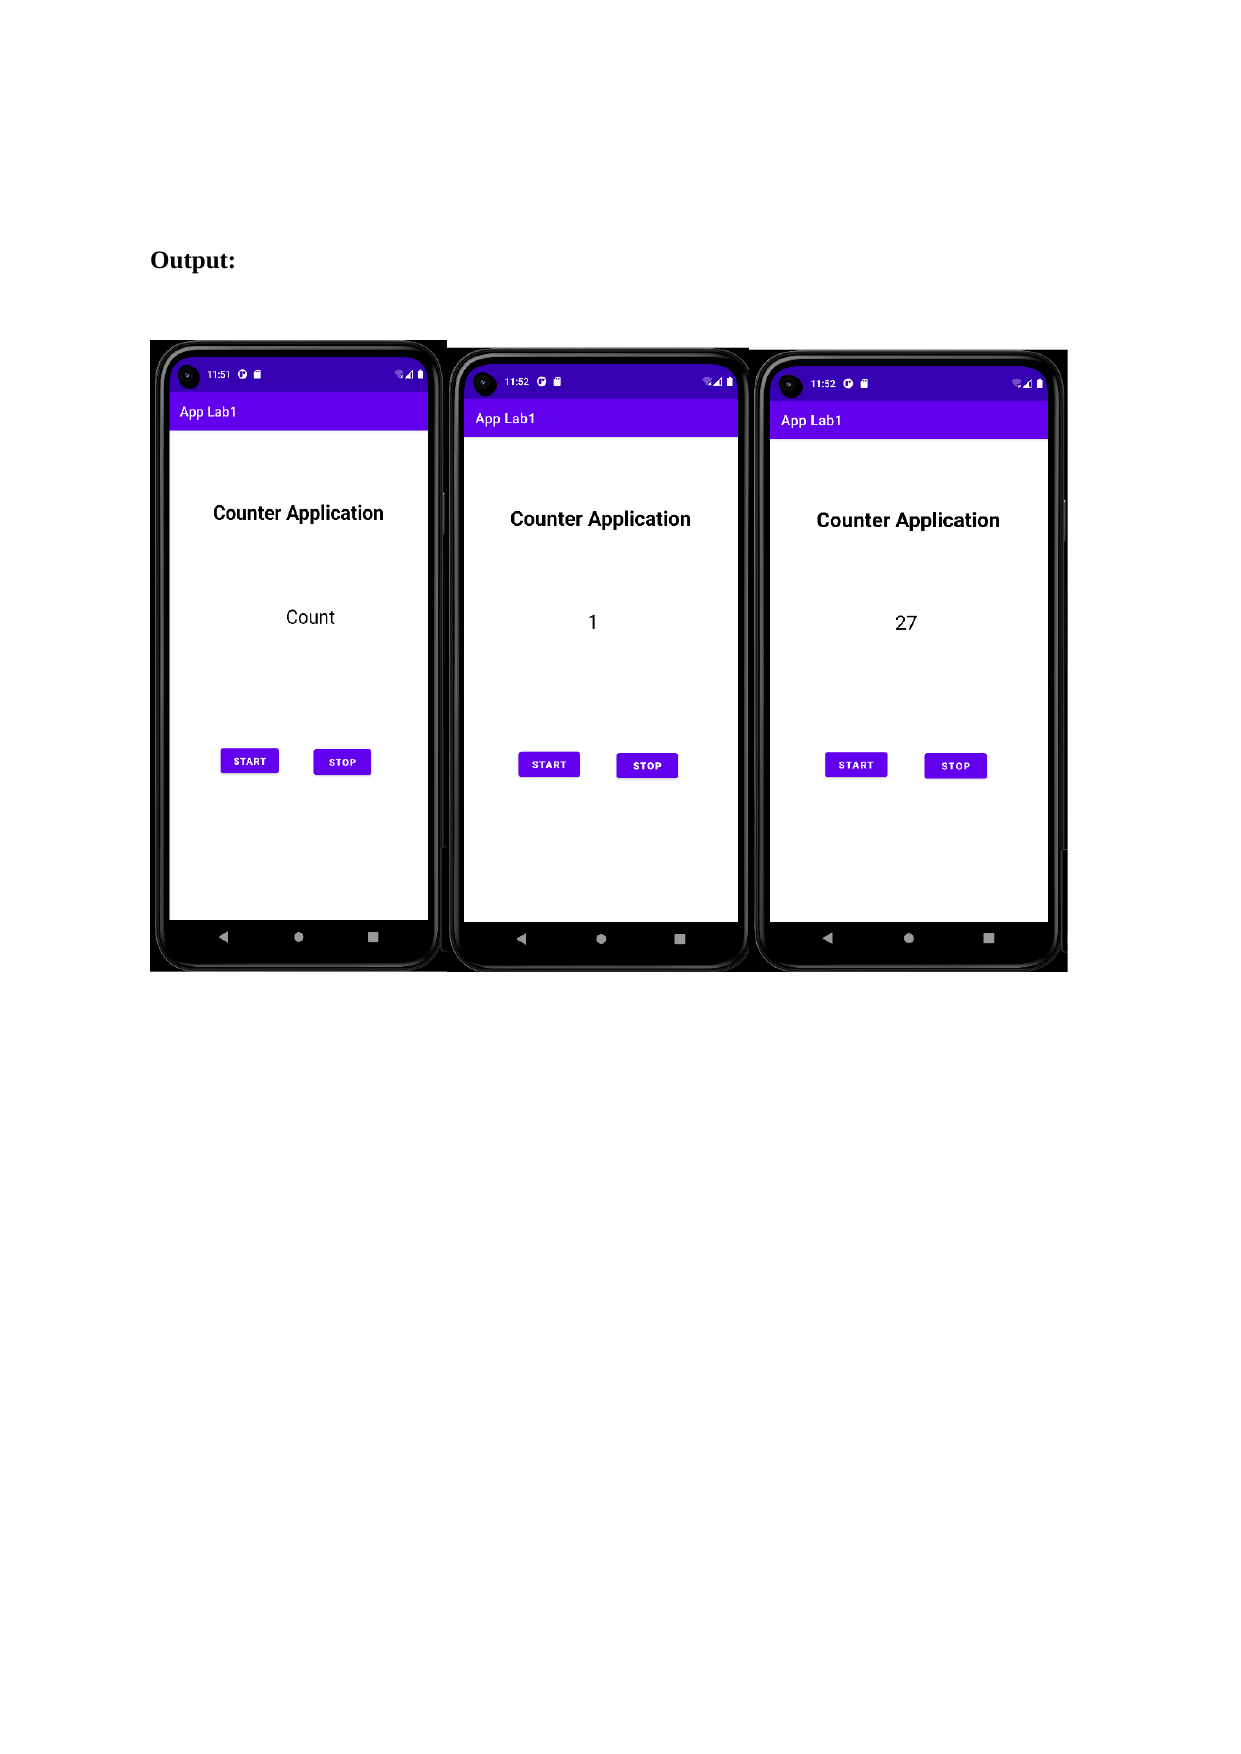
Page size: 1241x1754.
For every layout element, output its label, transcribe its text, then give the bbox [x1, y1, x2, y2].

text Output: [150, 245, 1090, 274]
picture [150, 340, 1068, 972]
